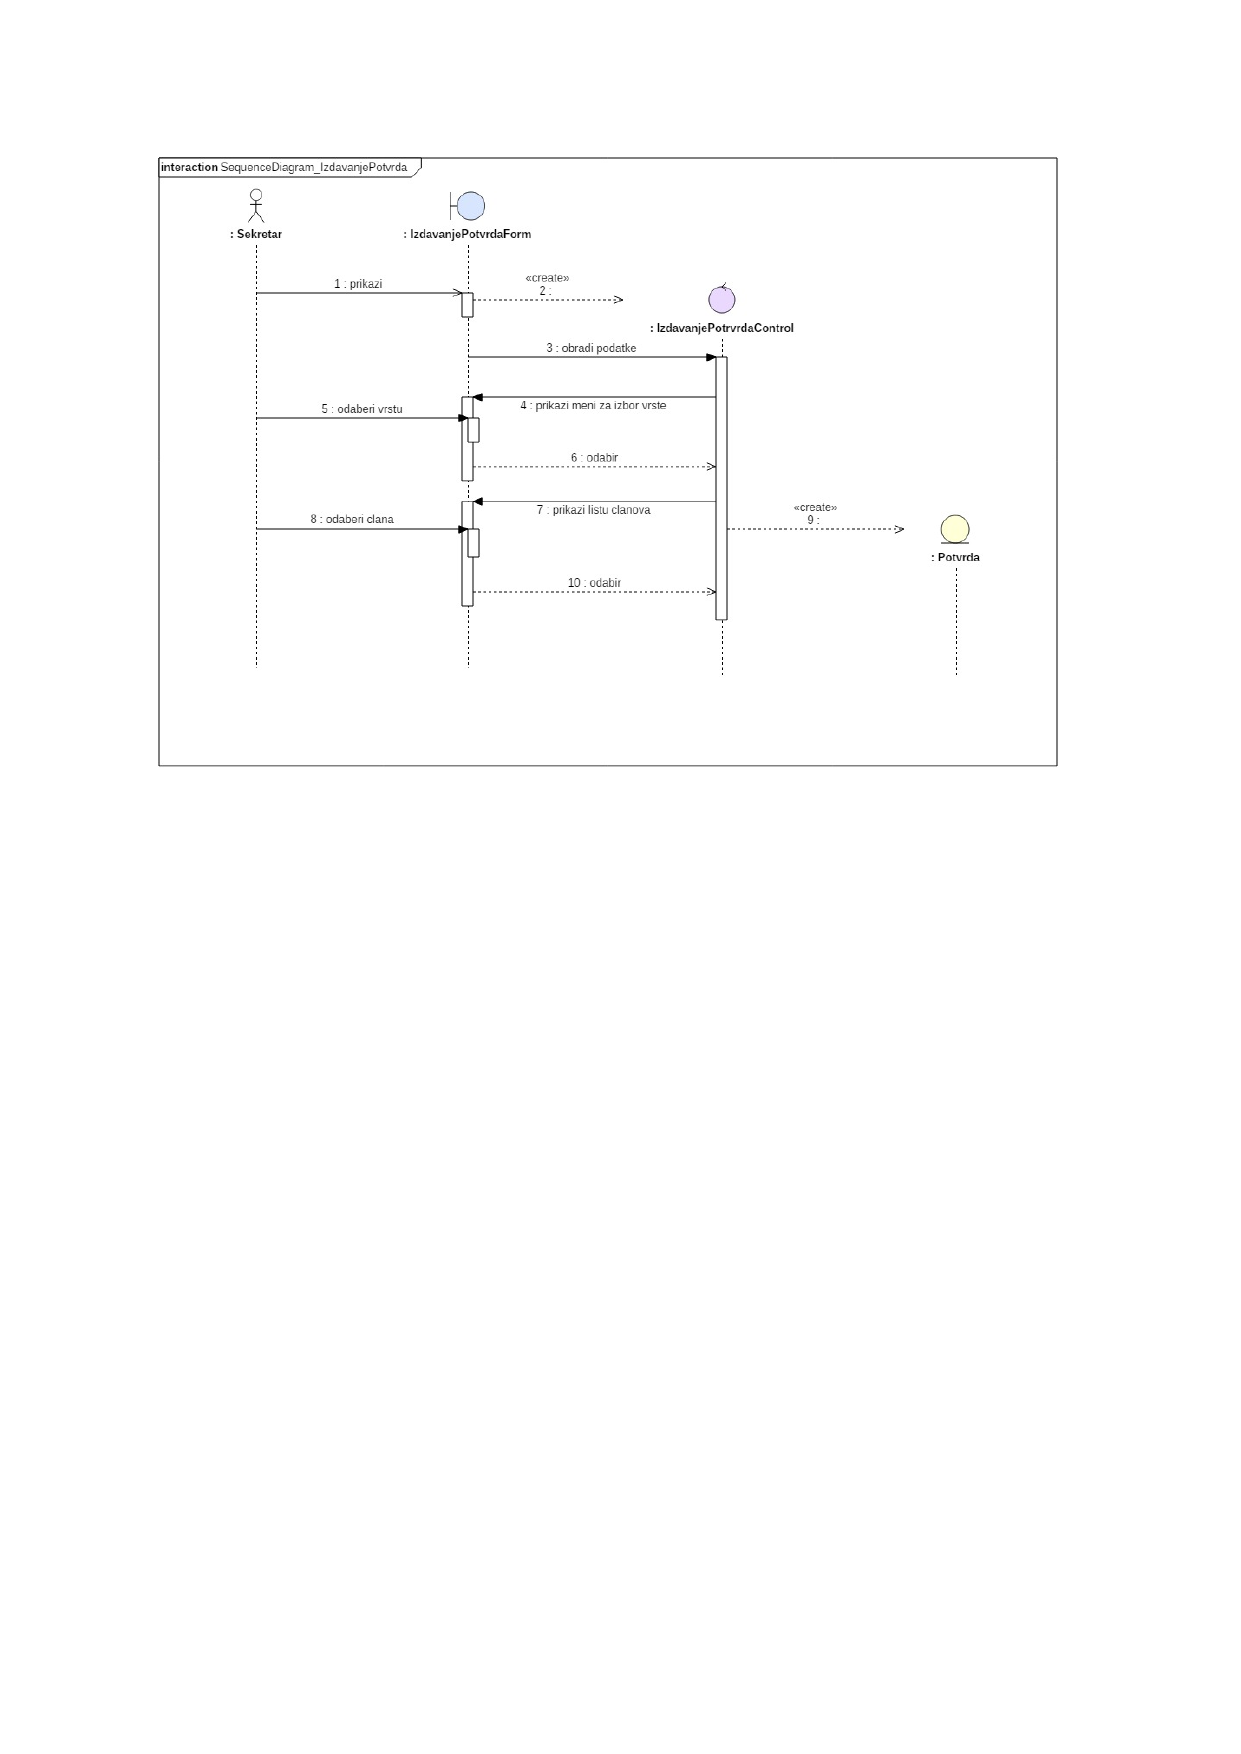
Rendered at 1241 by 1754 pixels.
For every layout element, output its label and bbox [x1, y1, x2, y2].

picture [150, 150, 1091, 800]
